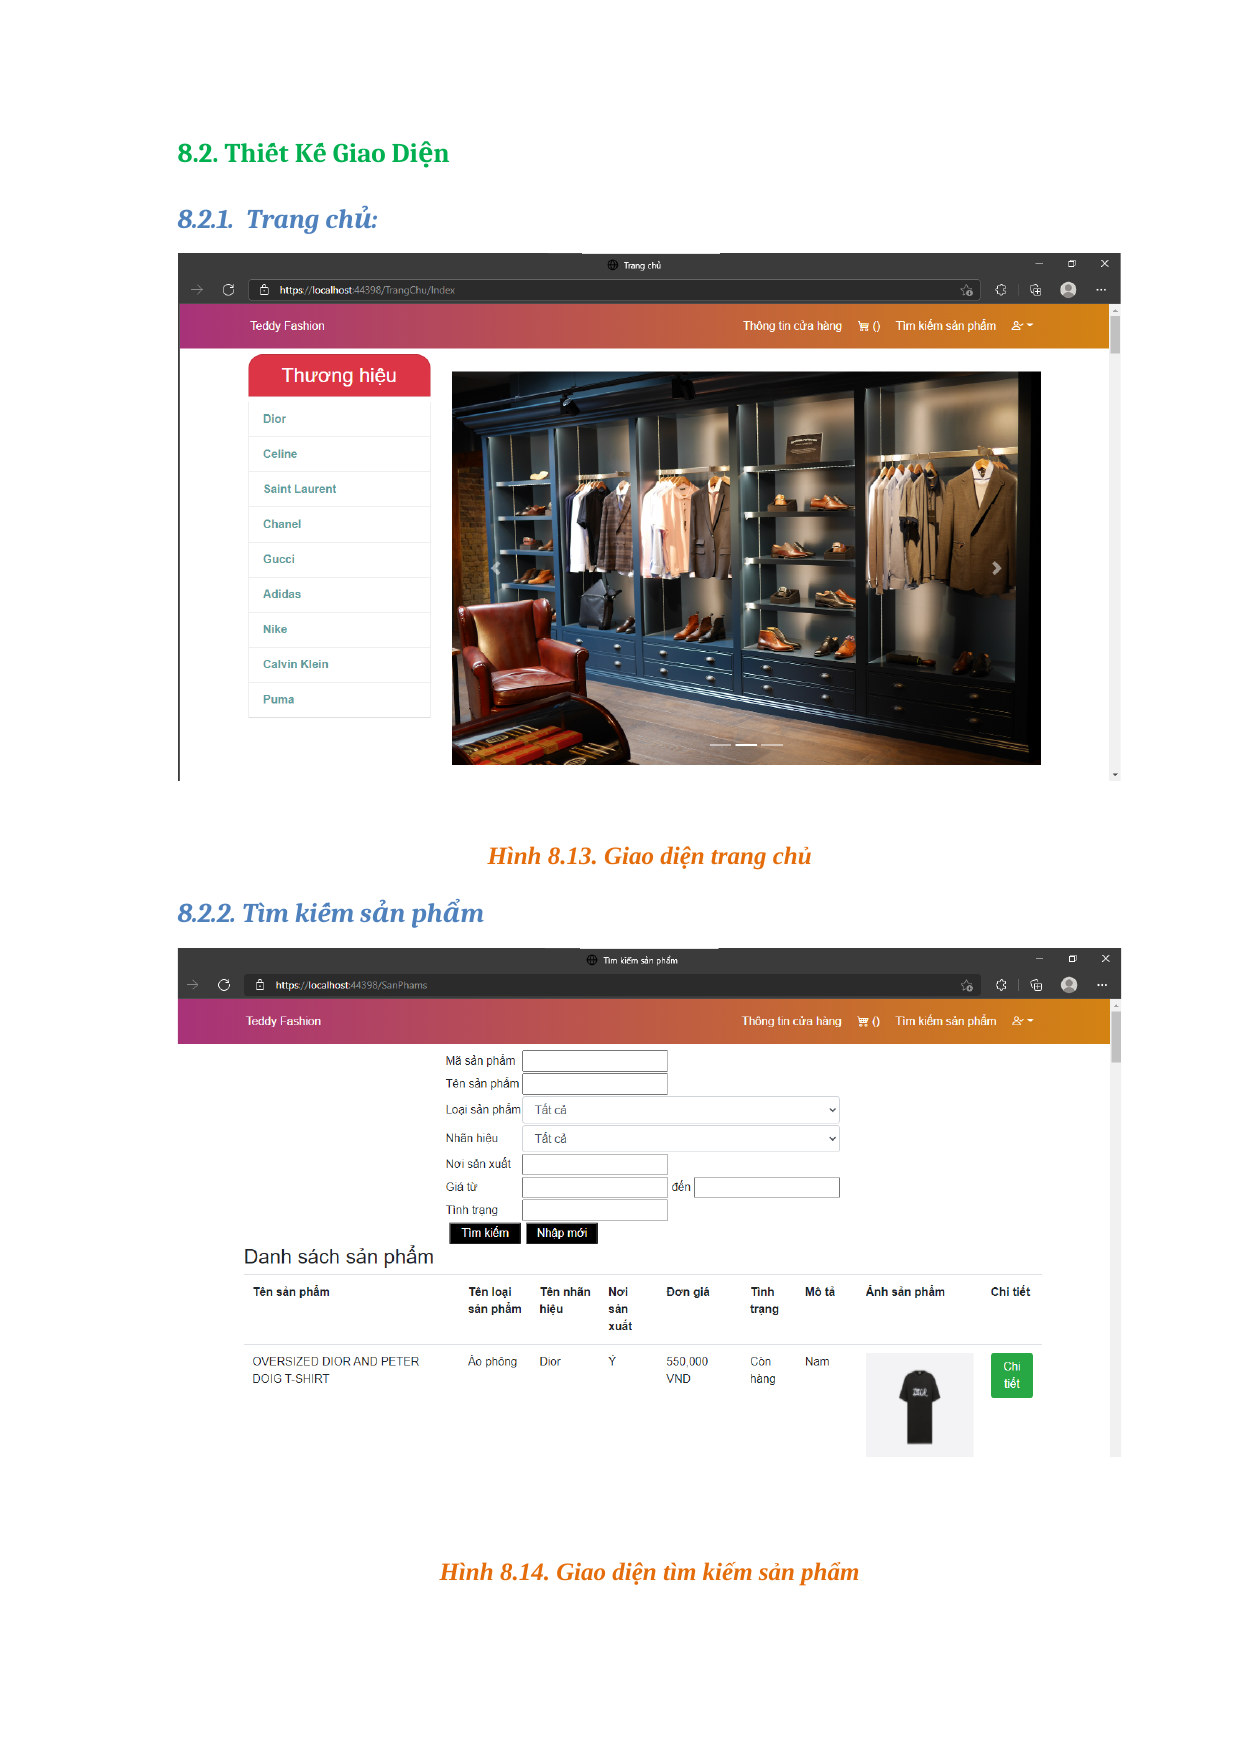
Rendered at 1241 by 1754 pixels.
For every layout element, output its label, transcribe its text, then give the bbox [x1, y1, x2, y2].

subtitle Tìm kiếm sản phẩm [177, 895, 1122, 933]
subtitle Thiết Kế Giao Diện [177, 135, 1122, 173]
picture [178, 253, 1121, 781]
subtitle Trang chủ: [177, 201, 1122, 238]
picture [177, 948, 1122, 1457]
